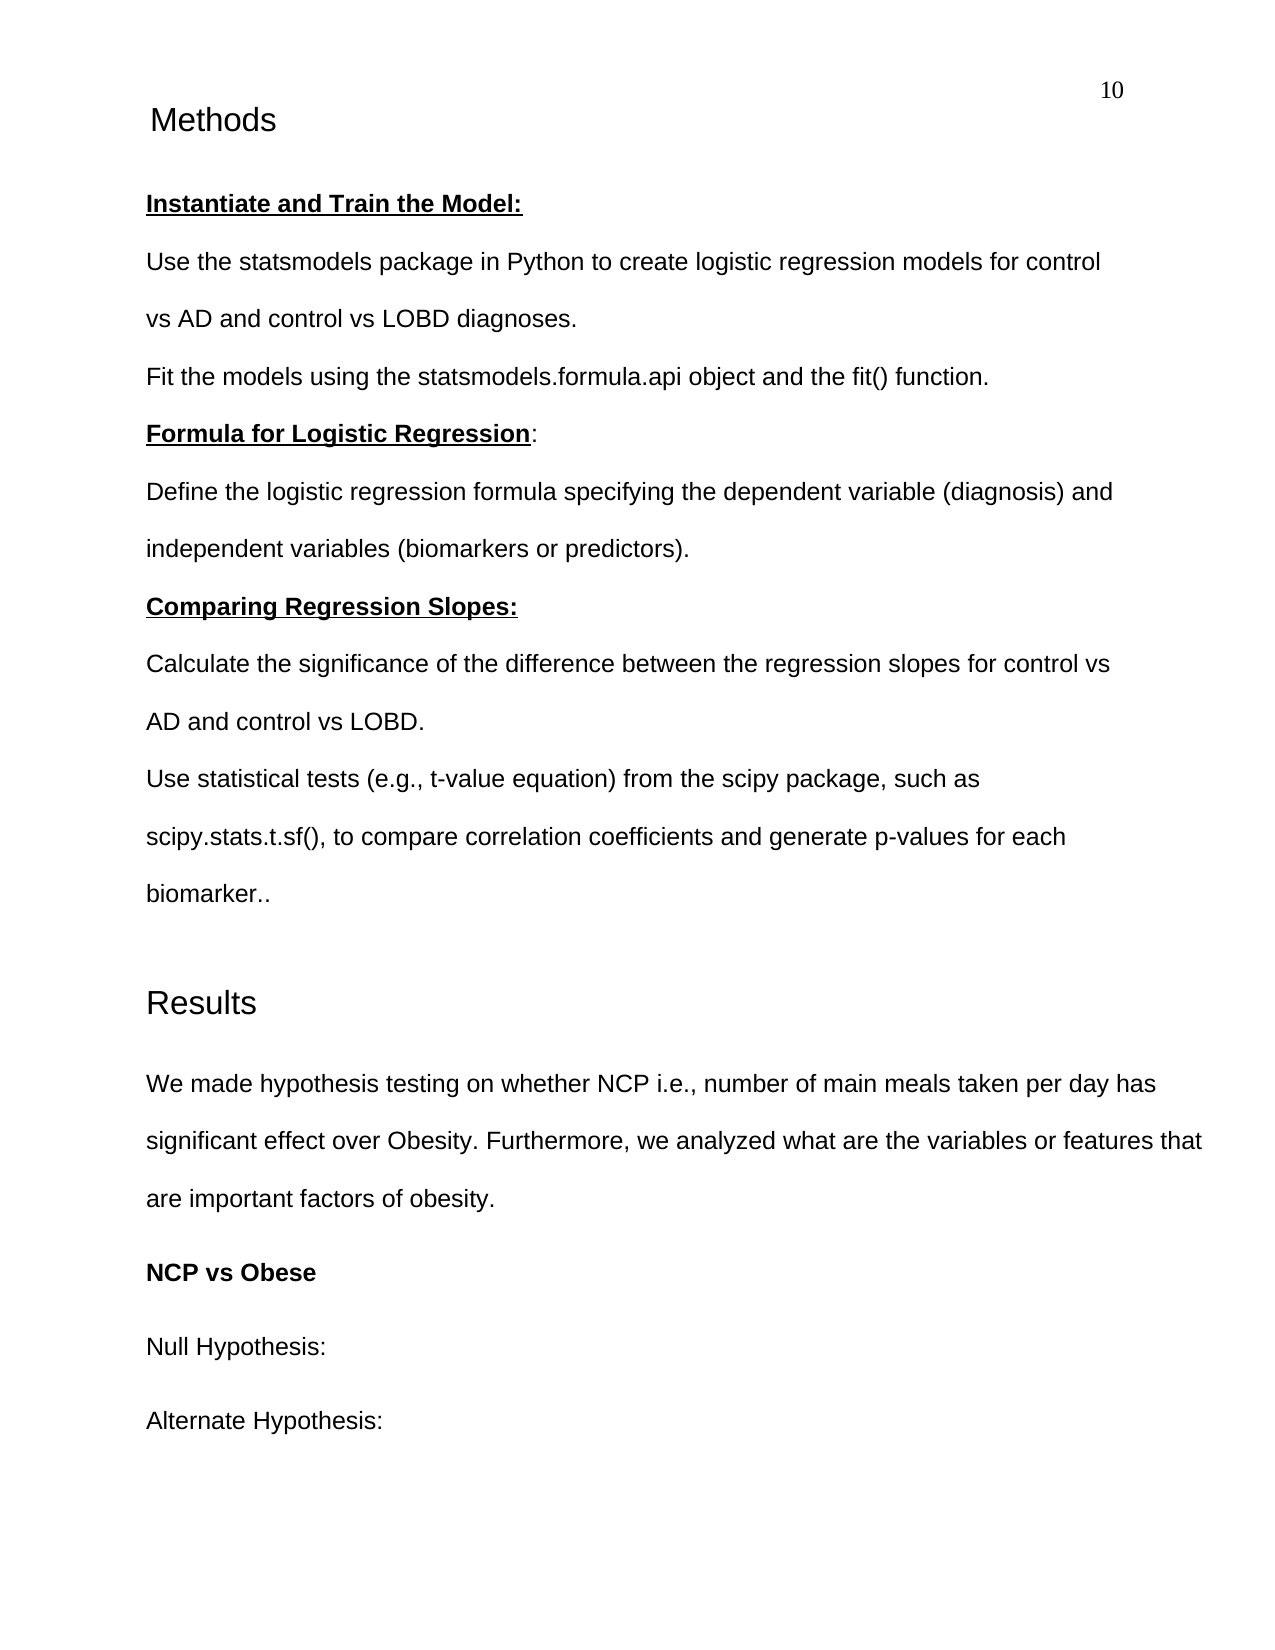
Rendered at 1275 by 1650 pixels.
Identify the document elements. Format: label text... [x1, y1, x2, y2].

text Formula for Logistic Regression: [71, 419, 1115, 448]
text Null Hypothesis: [146, 1332, 1217, 1361]
text Alternate Hypothesis: [146, 1406, 1217, 1435]
text Instantiate and Train the Model: [71, 189, 1115, 218]
text Comparing Regression Slopes: [71, 592, 1115, 621]
text Results [71, 983, 1217, 1022]
text Calculate the significance of the difference between the regression slopes for control vs AD and control vs LOBD. [146, 649, 1115, 736]
text Use statistical tests (e.g., t-value equation) from the scipy package, such as scipy.stats.t.sf(), to compare correlation coefficients and generate p-values for each biomarker.. [146, 764, 1115, 908]
text We made hypothesis testing on whether NCP i.e., number of main meals taken per day has significant effect over Obesity. Furthermore, we analyzed what are the variables or features that are important factors of obesity. [146, 1069, 1217, 1212]
text Fit the models using the statsmodels.formula.api object and the fit() function. [71, 362, 1115, 391]
text Use the statsmodels package in Python to create logistic regression models for control vs AD and control vs LOBD diagnoses. [146, 247, 1115, 333]
text NCP vs Obese [146, 1258, 1217, 1287]
text Define the logistic regression formula specifying the dependent variable (diagnosis) and independent variables (biomarkers or predictors). [146, 477, 1115, 563]
subtitle Methods [150, 100, 1217, 138]
